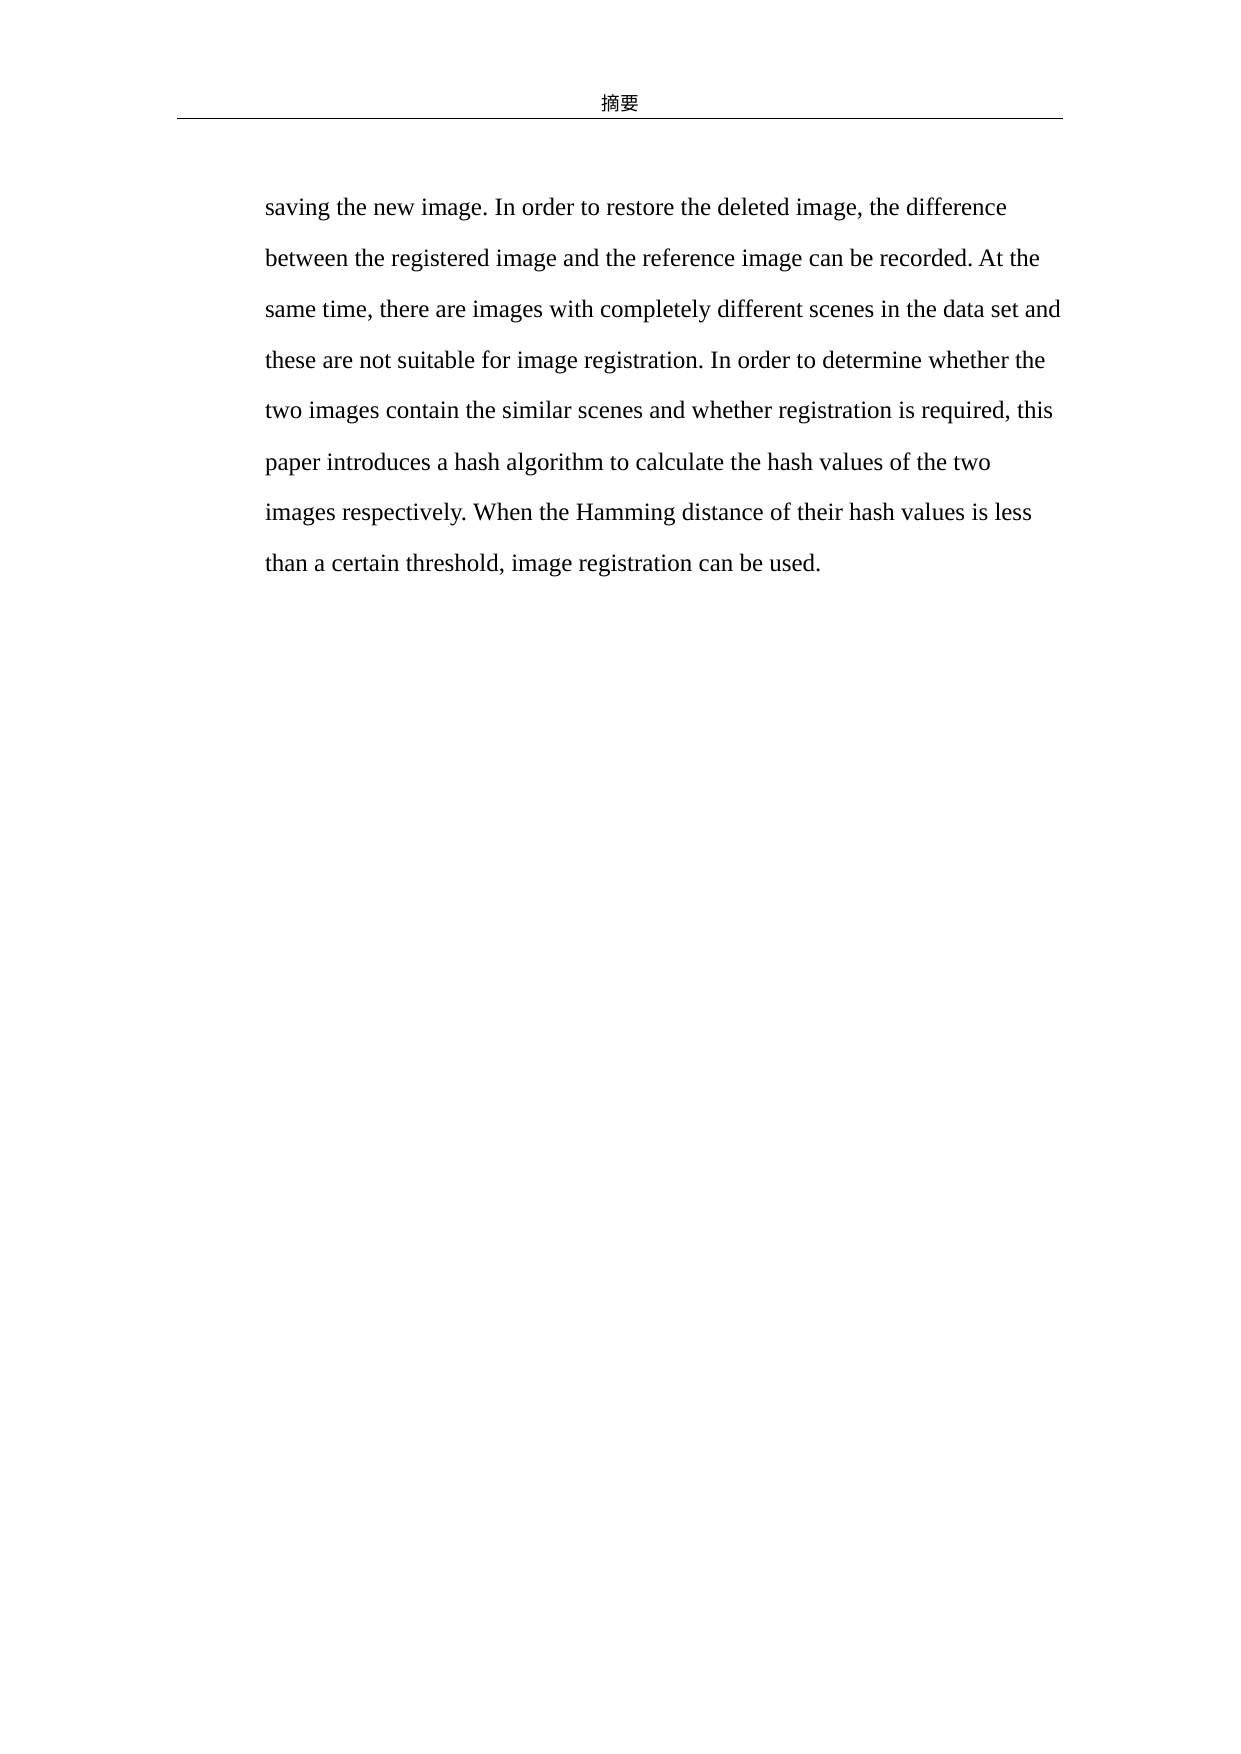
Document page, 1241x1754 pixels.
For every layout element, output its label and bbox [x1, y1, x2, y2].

list [227, 189, 1063, 580]
